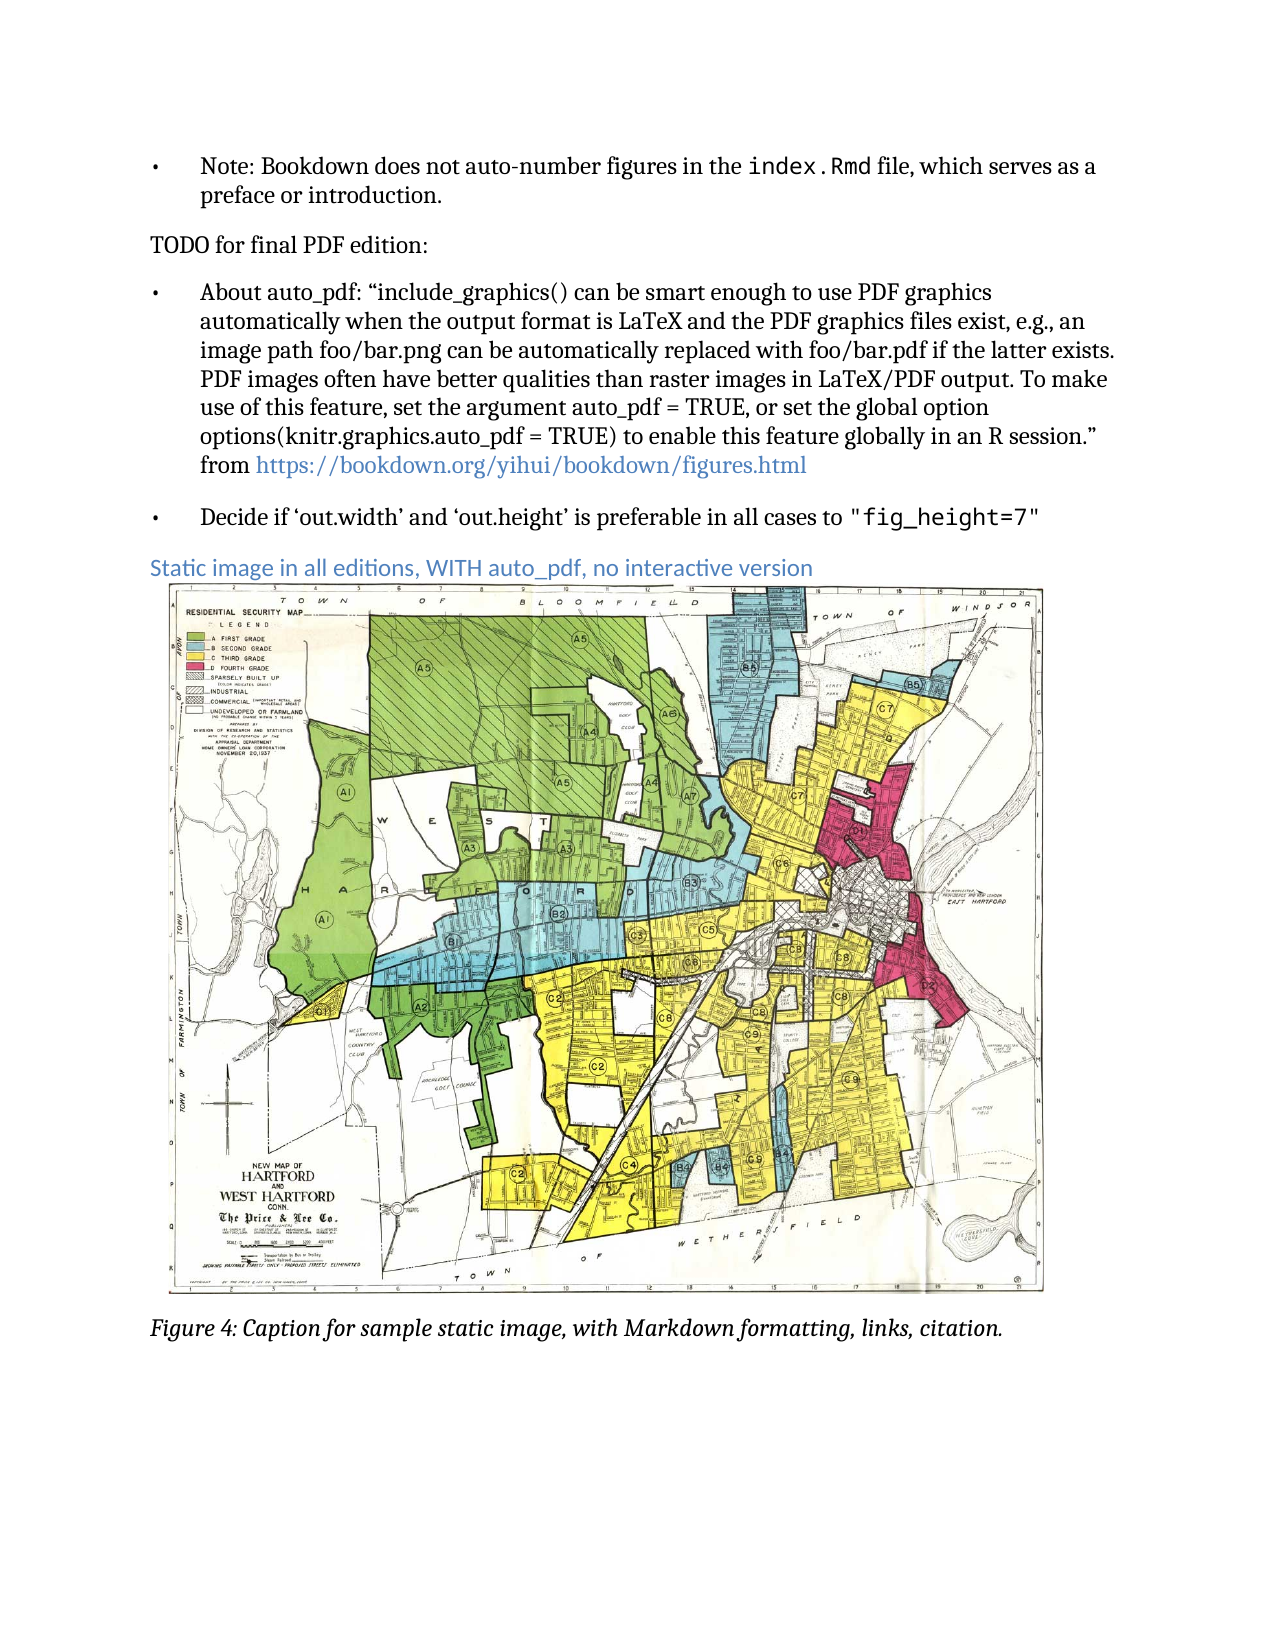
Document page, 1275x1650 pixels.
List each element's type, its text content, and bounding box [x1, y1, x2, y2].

list About auto_pdf: “include_graphics() can be smart enough to use PDF graphics automatically when the output format is LaTeX and the PDF graphics files exist, e.g., an image path foo/bar.png can be automatically replaced with foo/bar.pdf if the latter exists. PDF images often have better qualities than raster images in LaTeX/PDF output. To make use of this feature, set the argument auto_pdf = TRUE, or set the global option options(knitr.graphics.auto_pdf = TRUE) to enable this feature globally in an R session.” from https://bookdown.org/yihui/bookdown/figures.html [150, 278, 1125, 479]
list Note: Bookdown does not auto-number figures in the index.Rmd file, which serves as a preface or introduction. [150, 150, 1125, 210]
subtitle Static image in all editions, WITH auto_pdf, no interactive version [150, 552, 1125, 583]
text TODO for final PDF edition: [150, 231, 1125, 259]
picture [168, 583, 1044, 1294]
list Decide if ‘out.width’ and ‘out.height’ is preferable in all cases to "fig_height=7" [150, 500, 1125, 532]
text Figure 4: Caption for sample static image, with Markdown formatting, links, citation. [150, 1314, 1125, 1343]
